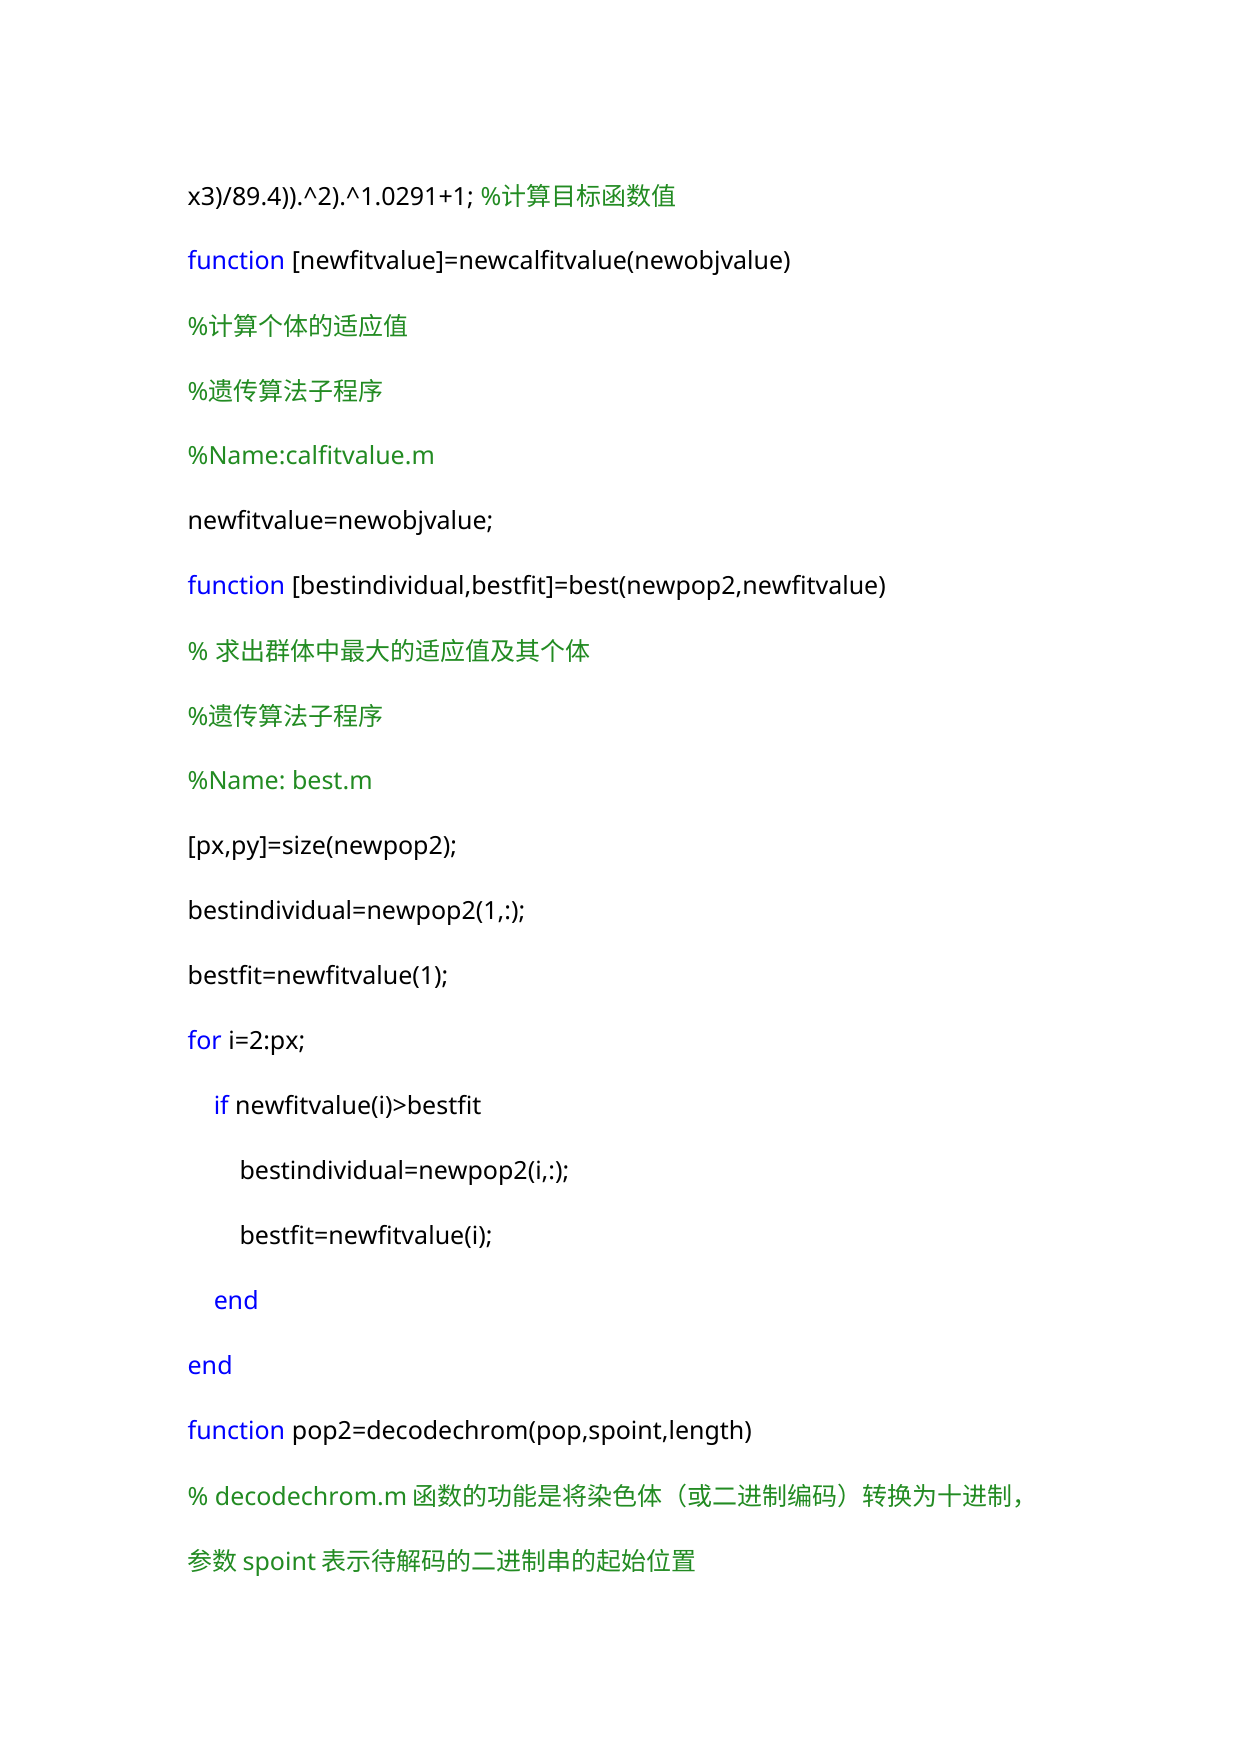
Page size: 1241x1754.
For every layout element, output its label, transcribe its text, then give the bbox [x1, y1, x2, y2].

text function [newfitvalue]=newcalfitvalue(newobjvalue) [187, 227, 1053, 292]
text if newfitvalue(i)>bestfit [187, 1072, 1053, 1137]
text function [bestindividual,bestfit]=best(newpop2,newfitvalue) [187, 552, 1053, 617]
text %Name:calfitvalue.m [187, 422, 1053, 487]
text %计算个体的适应值 [187, 292, 1053, 357]
text % decodechrom.m函数的功能是将染色体（或二进制编码）转换为十进制，参数spoint表示待解码的二进制串的起始位置 [187, 1462, 1053, 1592]
text end [187, 1267, 1053, 1332]
text [px,py]=size(newpop2); [187, 812, 1053, 877]
text % 求出群体中最大的适应值及其个体 [187, 617, 1053, 682]
text bestfit=newfitvalue(i); [187, 1202, 1053, 1267]
text bestindividual=newpop2(1,:); [187, 877, 1053, 942]
text %Name: best.m [187, 747, 1053, 812]
text for i=2:px; [187, 1007, 1053, 1072]
text %遗传算法子程序 [187, 357, 1053, 422]
text %遗传算法子程序 [187, 682, 1053, 747]
text bestfit=newfitvalue(1); [187, 942, 1053, 1007]
text bestindividual=newpop2(i,:); [187, 1137, 1053, 1202]
text newfitvalue=newobjvalue; [187, 487, 1053, 552]
text function pop2=decodechrom(pop,spoint,length) [187, 1397, 1053, 1462]
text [187, 162, 1053, 227]
text end [187, 1332, 1053, 1397]
